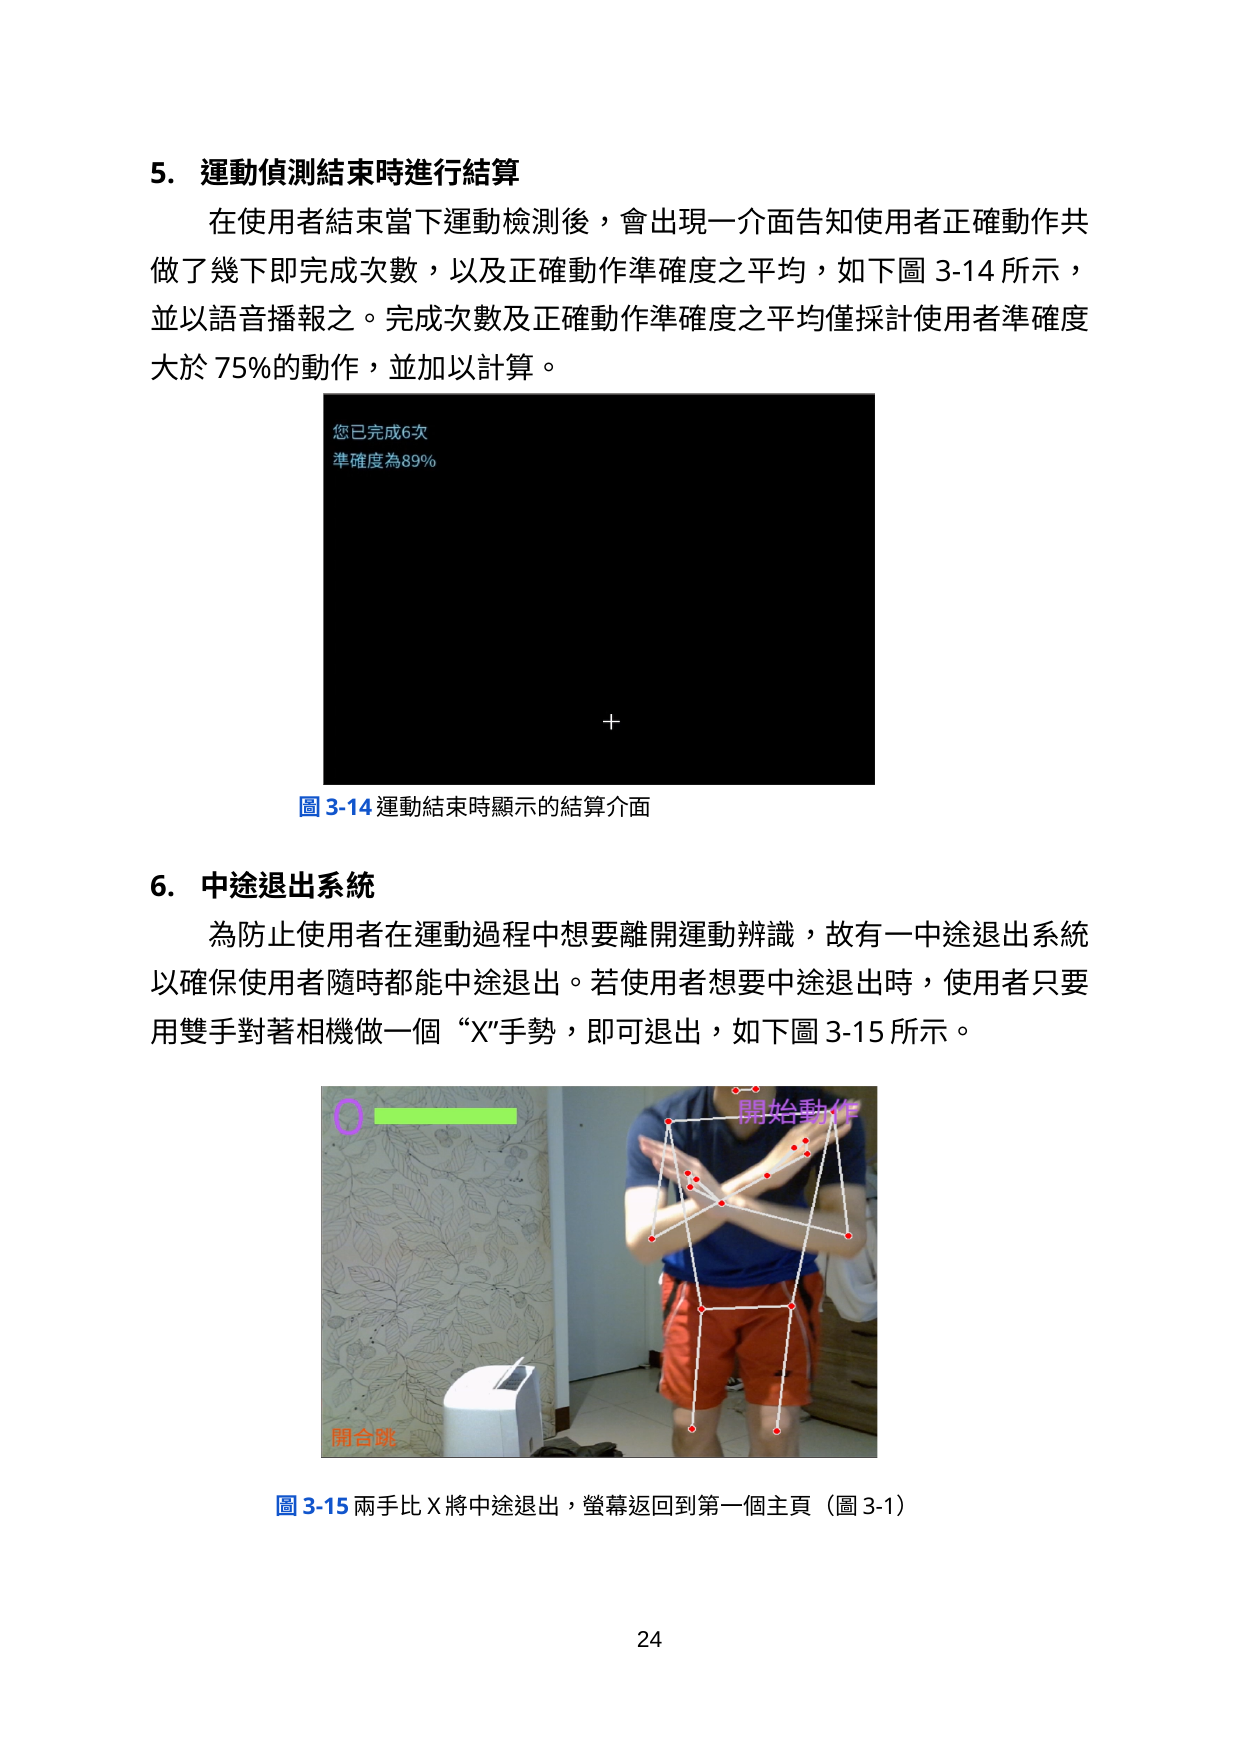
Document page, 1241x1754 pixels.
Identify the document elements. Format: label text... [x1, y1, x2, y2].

text 圖3-14運動結束時顯示的結算介面 [223, 788, 1090, 822]
picture [321, 1086, 878, 1458]
list 運動偵測結束時進行結算 [150, 150, 1090, 192]
picture [323, 393, 875, 785]
text 在使用者結束當下運動檢測後，會出現一介面告知使用者正確動作共做了幾下即完成次數，以及正確動作準確度之平均，如下圖3-14所示，並以語音播報之。完成次數及正確動作準確度之平均僅採計使用者準確度大於75%的動作，並加以計算。 [150, 199, 1090, 387]
list 中途退出系統 [150, 863, 1090, 905]
text 為防止使用者在運動過程中想要離開運動辨識，故有一中途退出系統以確保使用者隨時都能中途退出。若使用者想要中途退出時，使用者只要用雙手對著相機做一個“X”手勢，即可退出，如下圖3-15所示。 [150, 911, 1090, 1051]
